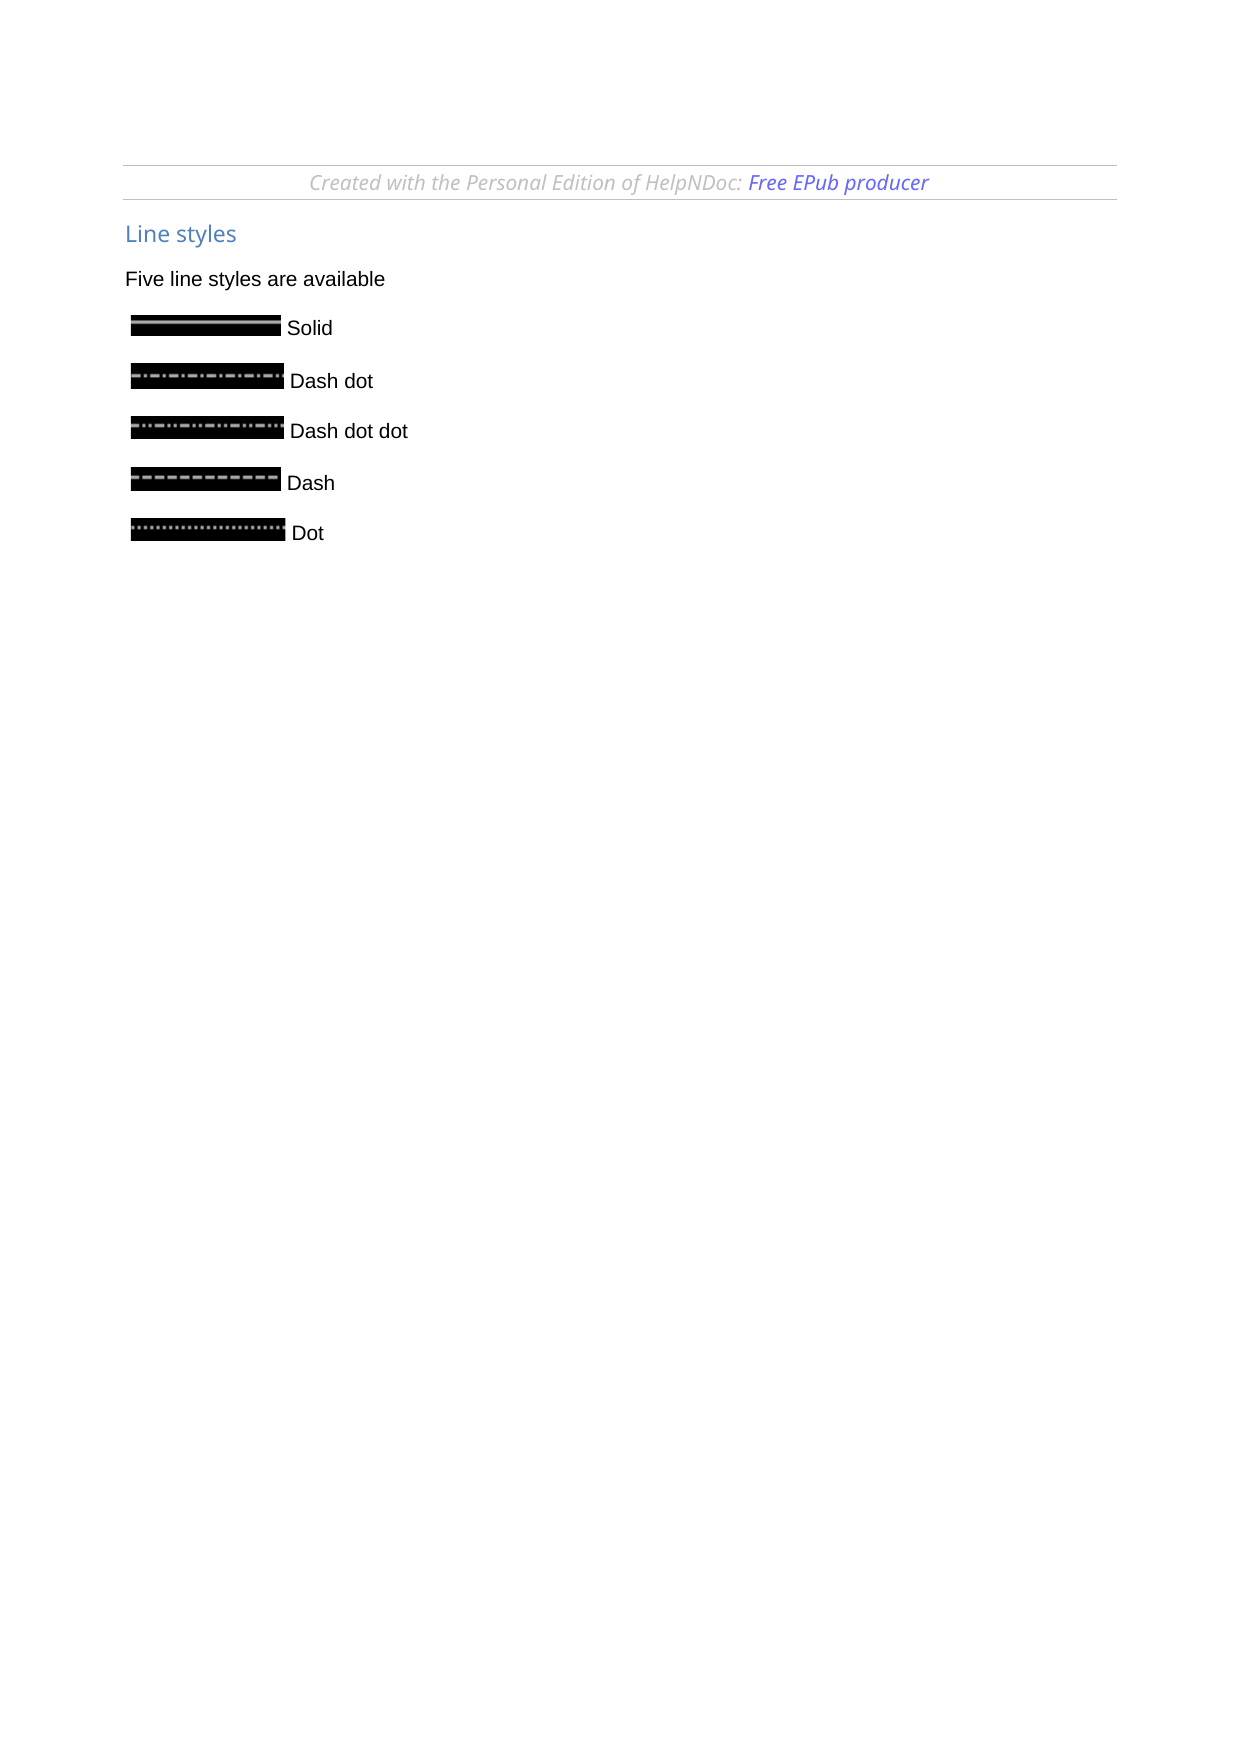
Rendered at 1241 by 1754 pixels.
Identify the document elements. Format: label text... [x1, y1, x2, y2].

text Dash dot dot [125, 417, 1115, 443]
picture [130, 363, 284, 389]
text Created with the Personal Edition of HelpNDoc: Free EPub producer [123, 166, 1117, 199]
picture [130, 518, 286, 541]
picture [130, 416, 284, 439]
text Five line styles are available [125, 267, 1115, 291]
text Dash [125, 467, 1115, 495]
picture [130, 315, 281, 336]
text Solid [125, 315, 1115, 339]
text Line styles [123, 216, 1117, 251]
text Dash dot [125, 363, 1115, 393]
text Dot [125, 519, 1115, 545]
picture [130, 467, 281, 491]
